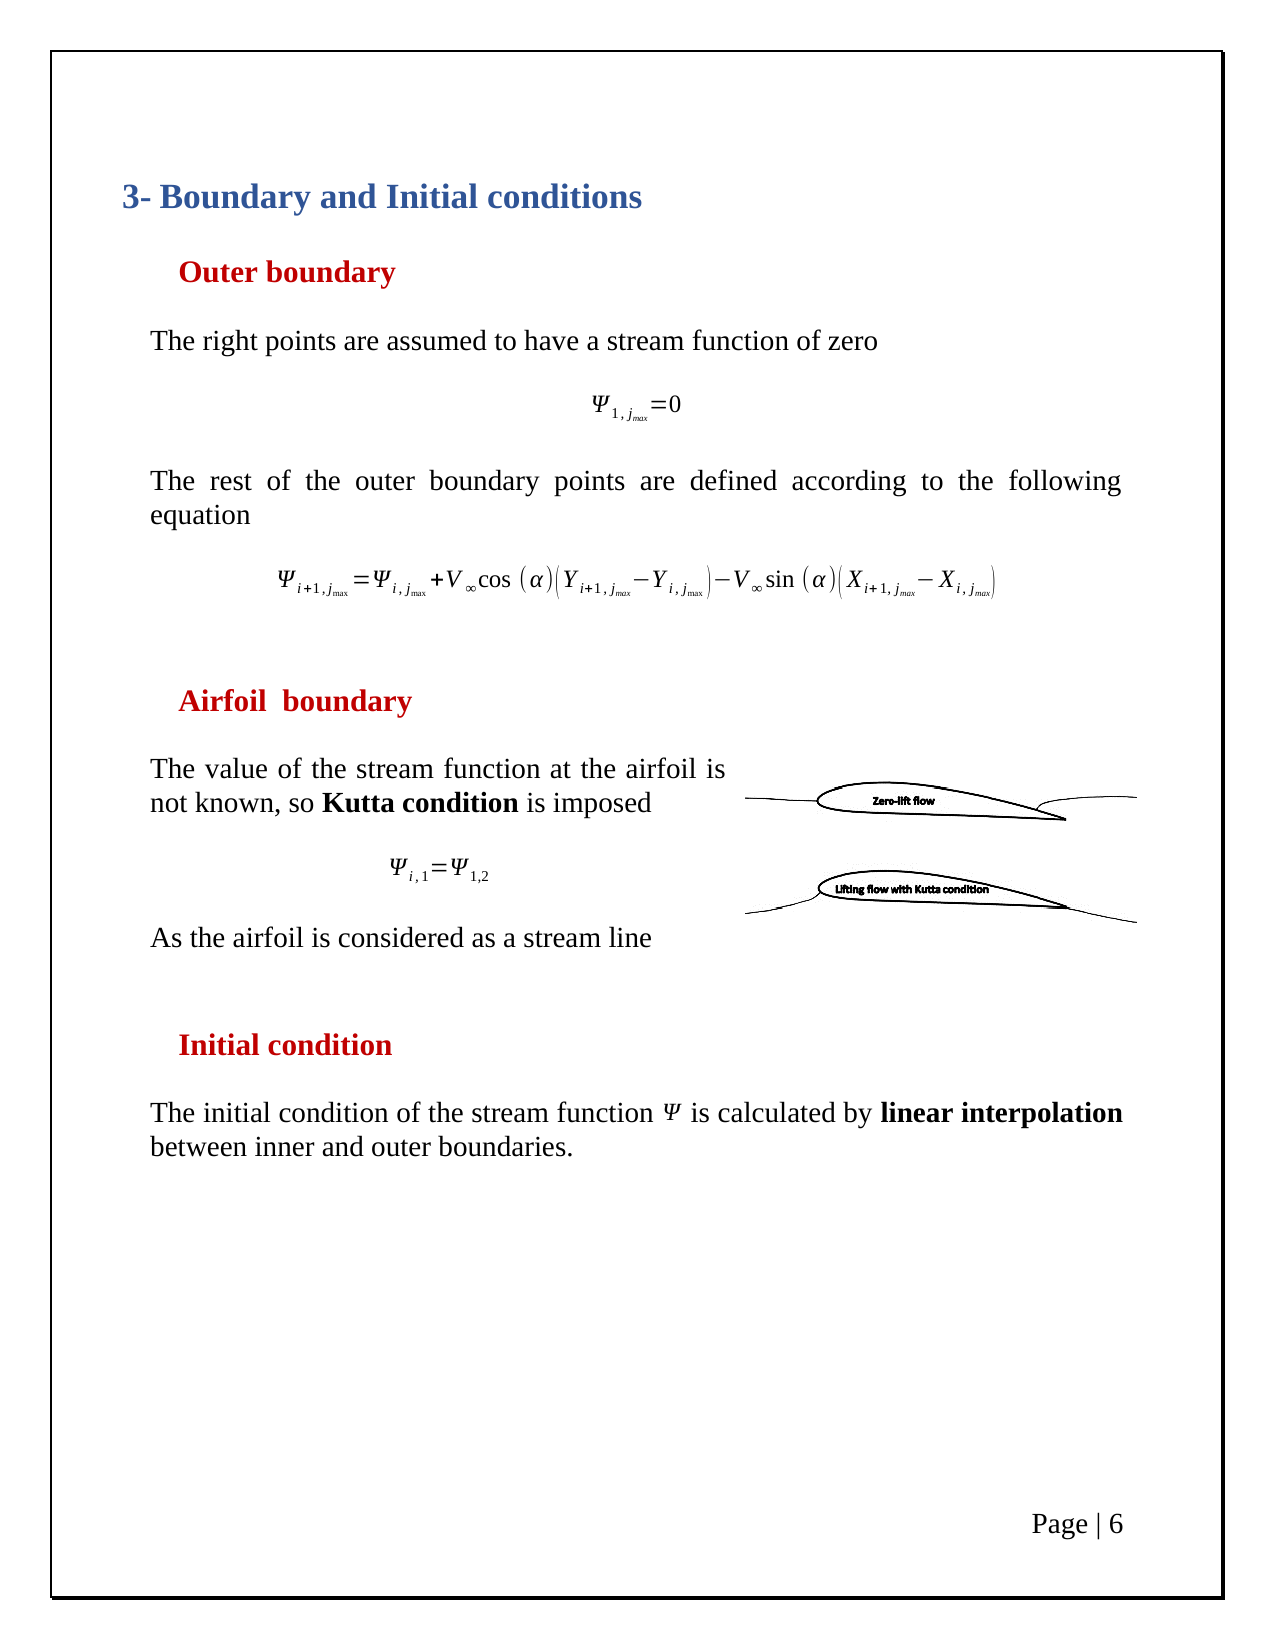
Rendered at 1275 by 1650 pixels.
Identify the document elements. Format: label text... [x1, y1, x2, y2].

picture [745, 749, 1137, 948]
text The initial condition of the stream function is calculated by linear interpolation between inner and outer boundaries. [150, 1095, 1123, 1162]
subtitle Boundary and Initial conditions [122, 175, 1123, 216]
text The value of the stream function at the airfoil is not known, so Kutta condition is imposed [150, 751, 745, 818]
text The rest of the outer boundary points are defined according to the following equation [150, 463, 1123, 530]
subtitle Airfoil boundary [150, 682, 1123, 718]
subtitle Initial condition [150, 1026, 1123, 1062]
subtitle Outer boundary [150, 253, 1123, 289]
text The right points are assumed to have a stream function of zero [150, 323, 1123, 357]
text As the airfoil is considered as a stream line [150, 920, 1123, 954]
